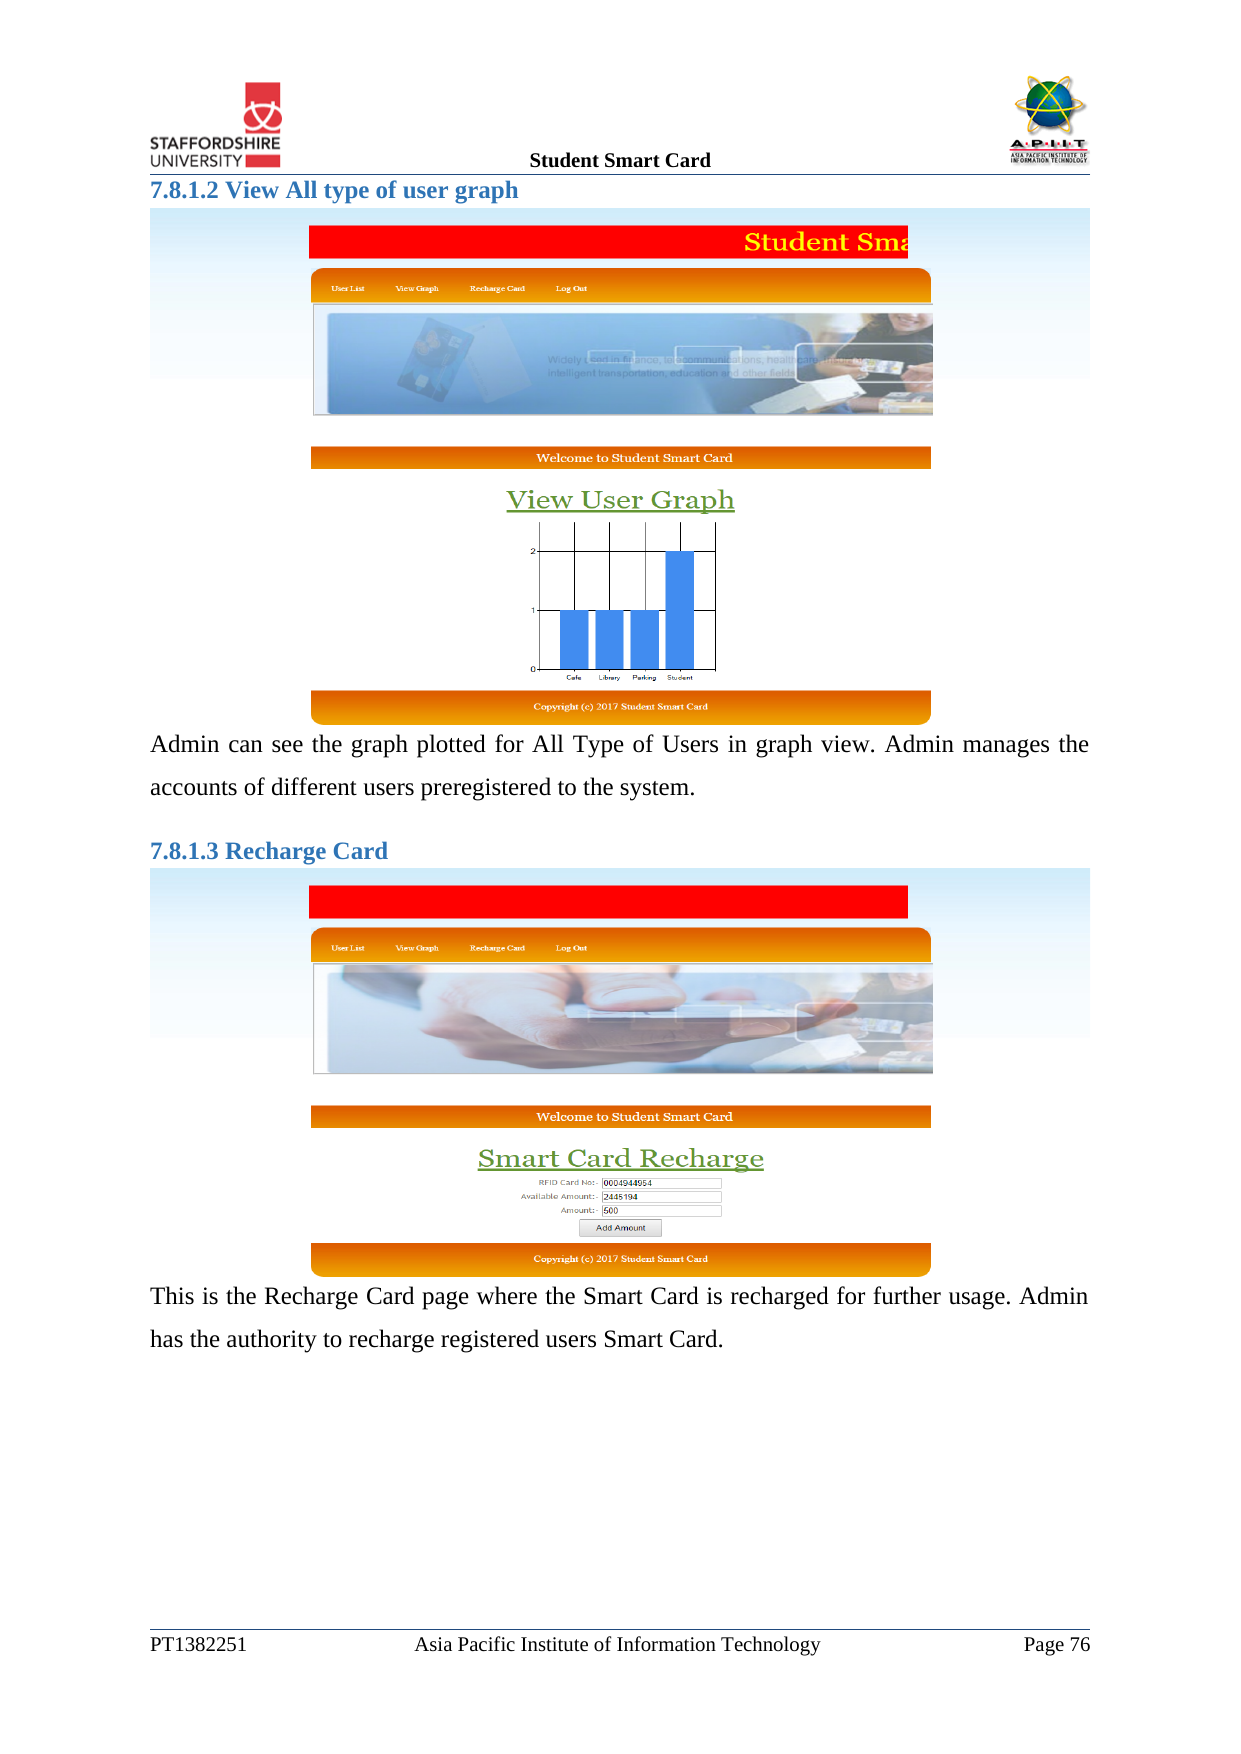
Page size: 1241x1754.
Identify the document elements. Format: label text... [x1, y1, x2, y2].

picture [150, 82, 282, 168]
text This is the Recharge Card page where the Smart Card is recharged for further usage. Admin has the authority to recharge registered users Smart Card. [150, 1281, 1090, 1353]
text Admin can see the graph plotted for All Type of Users in graph view. Admin manages the accounts of different users preregistered to the system. [150, 729, 1090, 801]
picture [1007, 73, 1091, 168]
picture [150, 208, 1090, 725]
subtitle 7.8.1.2 View All type of user graph [150, 175, 1090, 208]
subtitle 7.8.1.3 Recharge Card [150, 836, 1090, 868]
picture [150, 868, 1091, 1277]
